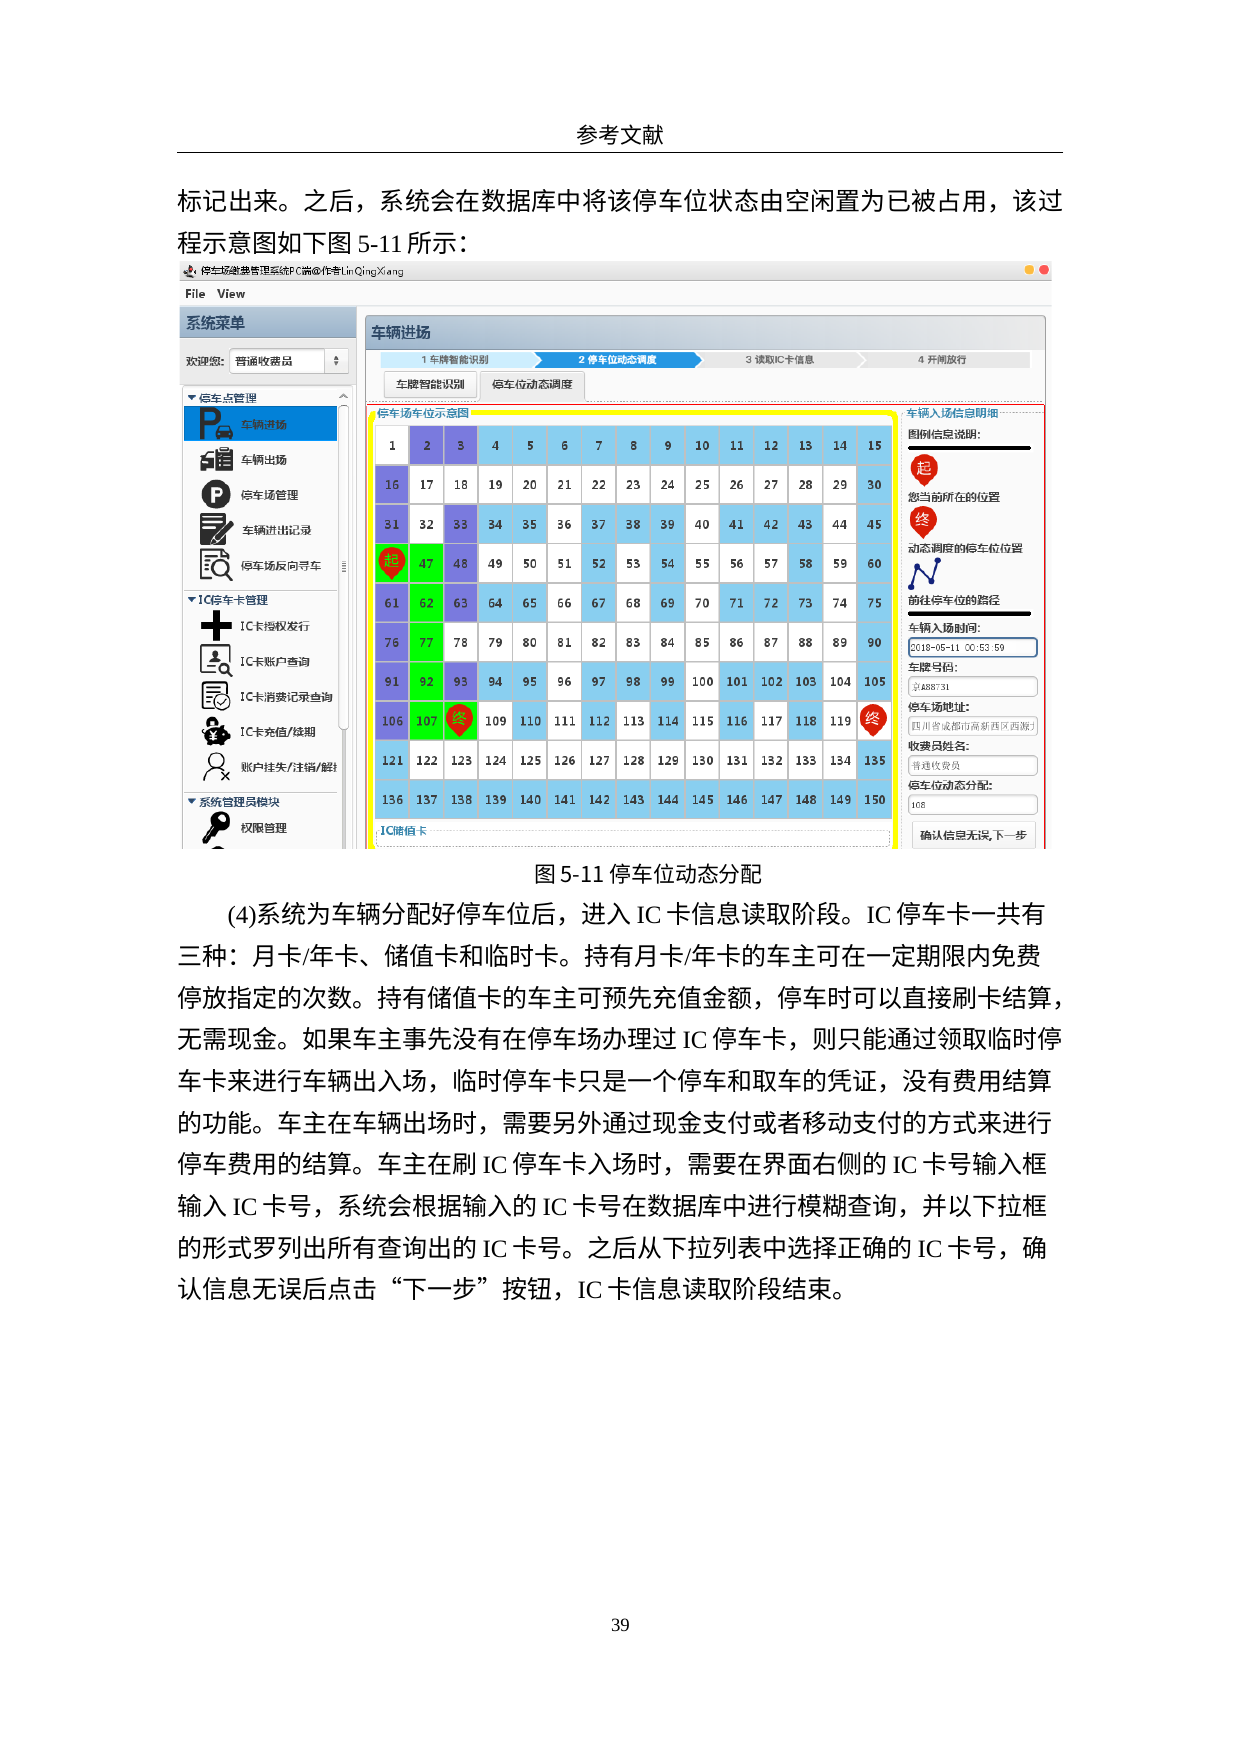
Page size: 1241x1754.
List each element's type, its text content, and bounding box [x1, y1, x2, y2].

picture [179, 261, 1052, 849]
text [177, 177, 1063, 261]
text (4)系统为车辆分配好停车位后，进入IC卡信息读取阶段。IC停车卡一共有三种：月卡/年卡、储值卡和临时卡。持有月卡/年卡的车主可在一定期限内免费停放指定的次数。持有储值卡的车主可预先充值金额，停车时可以直接刷卡结算，无需现金。如果车主事先没有在停车场办理过IC停车卡，则只能通过领取临时停车卡来进行车辆出入场，临时停车卡只是一个停车和取车的凭证，没有费用结算的功能。车主在车辆出场时，需要另外通过现金支付或者移动支付的方式来进行停车费用的结算。车主在刷IC停车卡入场时，需要在界面右侧的IC卡号输入框输入IC卡号，系统会根据输入的IC卡号在数据库中进行模糊查询，并以下拉框的形式罗列出所有查询出的IC卡号。之后从下拉列表中选择正确的IC卡号，确认信息无误后点击“下一步”按钮，IC卡信息读取阶段结束。 [177, 891, 1063, 1307]
